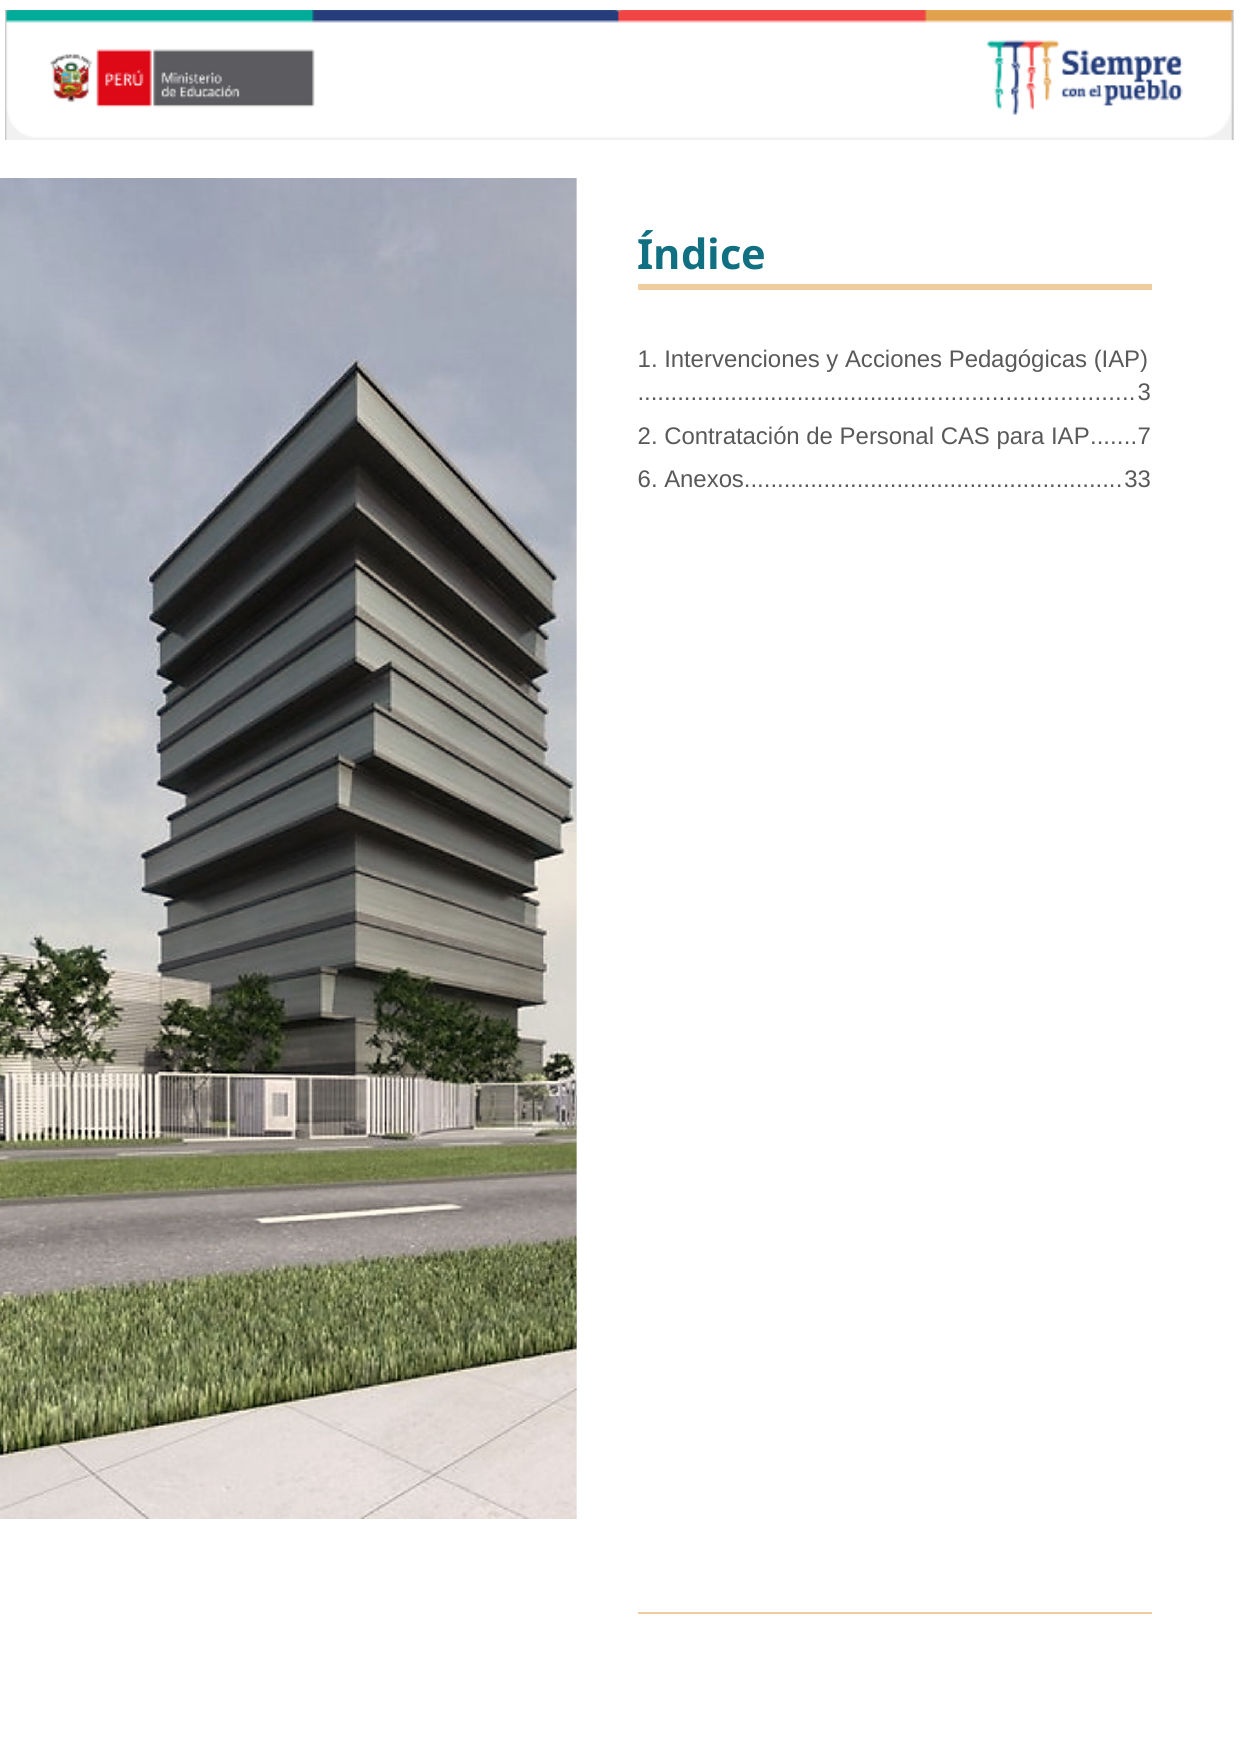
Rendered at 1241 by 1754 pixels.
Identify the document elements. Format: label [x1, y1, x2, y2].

picture [5, 10, 1234, 140]
picture [0, 178, 577, 1519]
